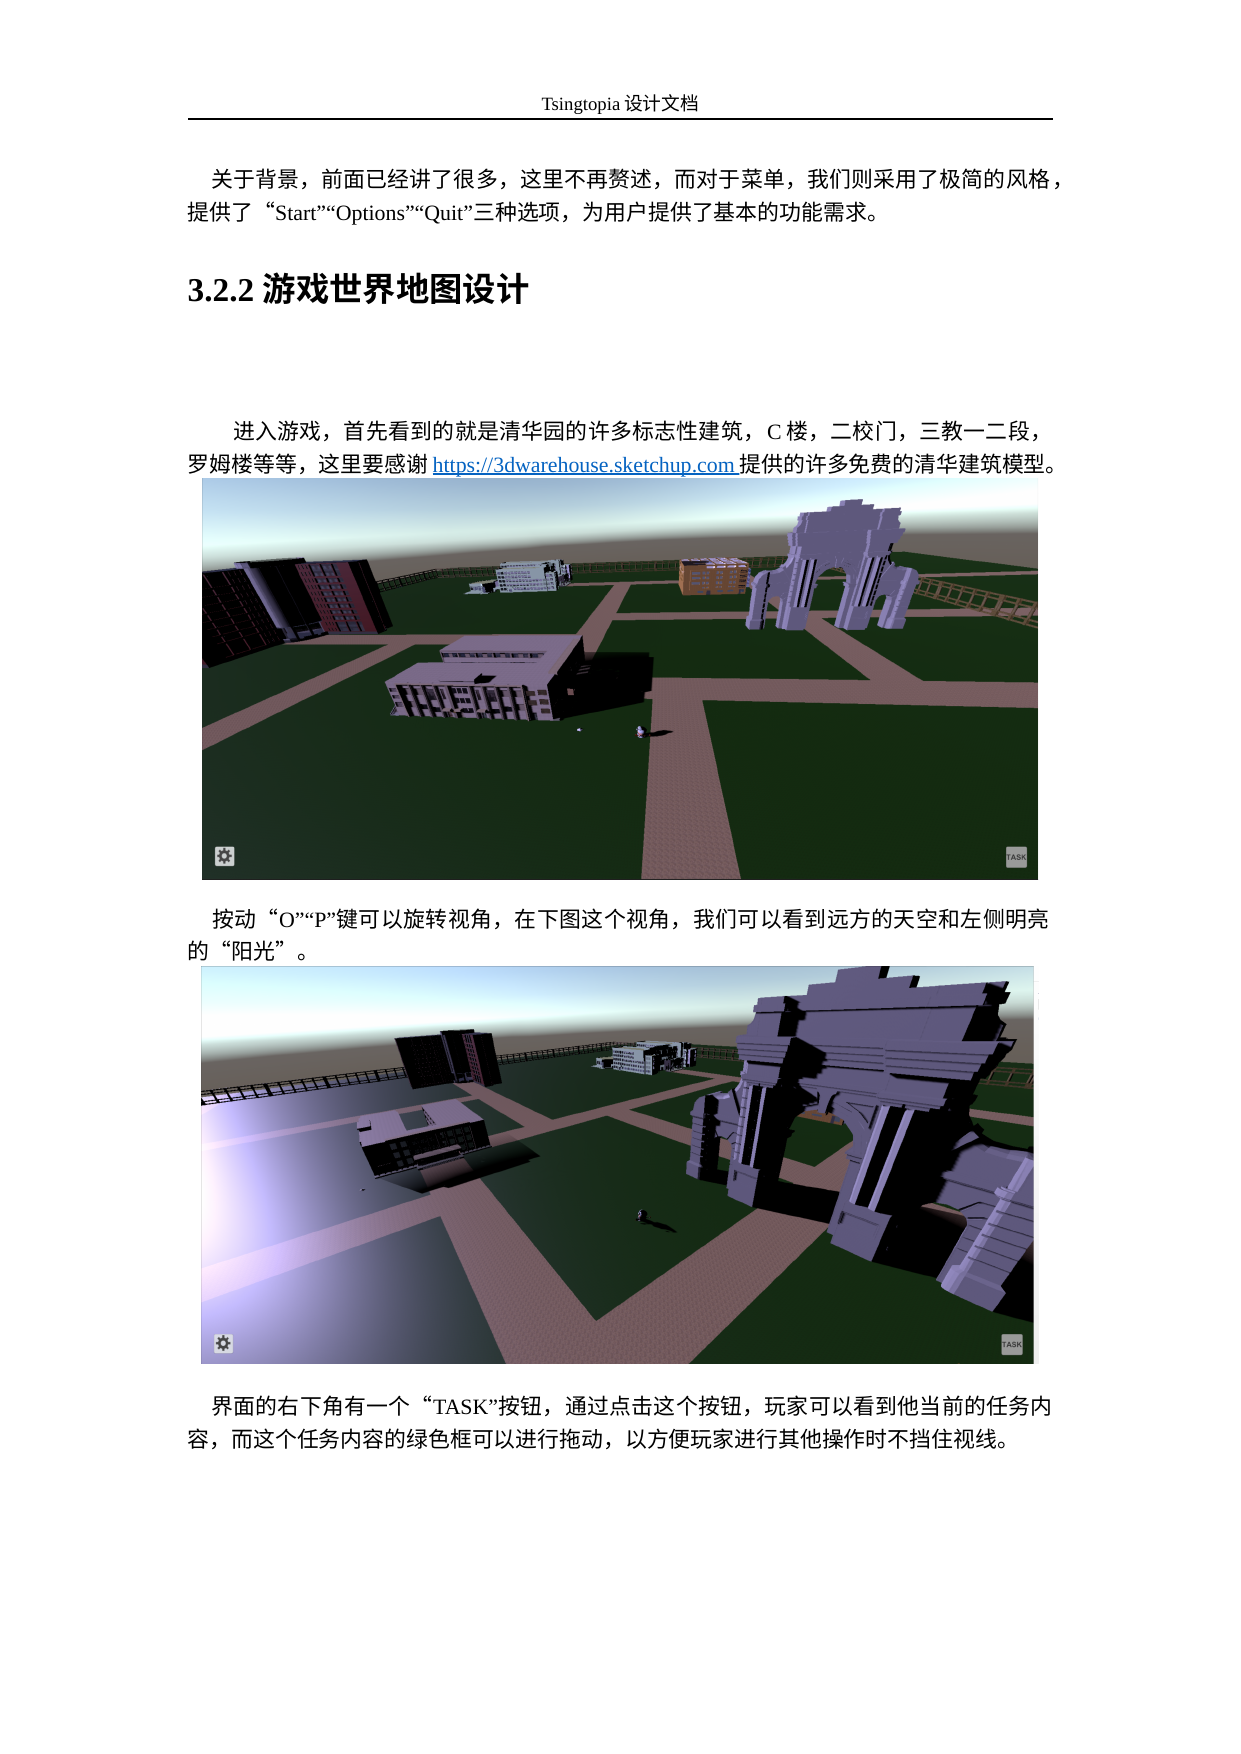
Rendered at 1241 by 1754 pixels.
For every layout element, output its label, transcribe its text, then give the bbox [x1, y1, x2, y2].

text 界面的右下角有一个“TASK”按钮，通过点击这个按钮，玩家可以看到他当前的任务内容，而这个任务内容的绿色框可以进行拖动，以方便玩家进行其他操作时不挡住视线。 [187, 1389, 1053, 1454]
text 按动“O”“P”键可以旋转视角，在下图这个视角，我们可以看到远方的天空和左侧明亮的“阳光”。 [187, 901, 1053, 966]
subtitle 3.2.2 游戏世界地图设计 [187, 254, 1053, 319]
text 进入游戏，首先看到的就是清华园的许多标志性建筑，C楼，二校门，三教一二段，罗姆楼等等，这里要感谢https://3dwarehouse.sketchup.com提供的许多免费的清华建筑模型。 [187, 414, 1053, 479]
picture [202, 478, 1039, 880]
picture [201, 966, 1039, 1364]
text 关于背景，前面已经讲了很多，这里不再赘述，而对于菜单，我们则采用了极简的风格，提供了“Start”“Options”“Quit”三种选项，为用户提供了基本的功能需求。 [187, 162, 1053, 227]
